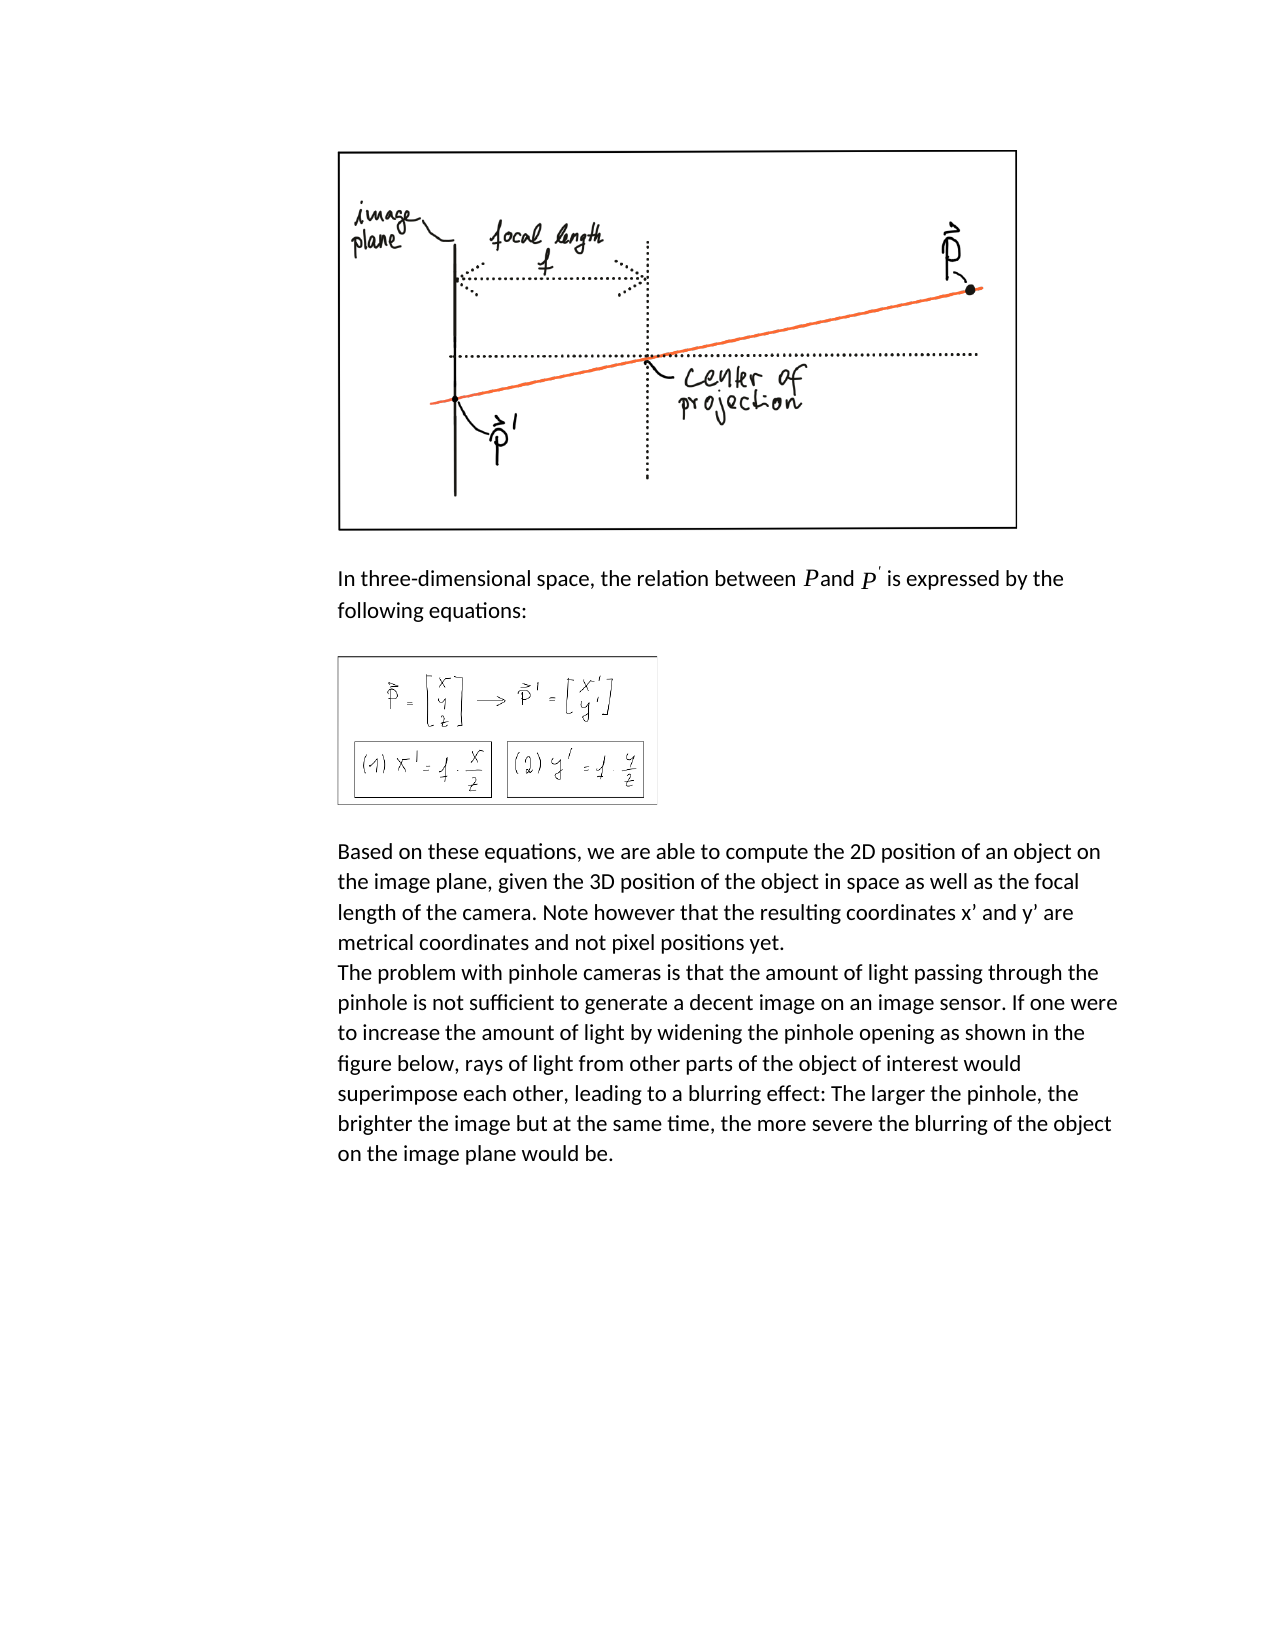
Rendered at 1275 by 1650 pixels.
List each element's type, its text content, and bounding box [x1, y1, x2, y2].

list Based on these equations, we are able to compute the 2D position of an object on the image plane, given the 3D position of the object in space as well as the focal length of the camera. Note however that the resulting coordinates x’ and y’ are metrical coordinates and not pixel positions yet. [337, 837, 1125, 956]
list In three-dimensional space, the relation between and is expressed by the following equations: [337, 563, 1125, 624]
list The problem with pinhole cameras is that the amount of light passing through the pinhole is not sufficient to generate a decent image on an image sensor. If one were to increase the amount of light by widening the pinhole opening as shown in the figure below, rays of light from other parts of the object of interest would superimpose each other, leading to a blurring effect: The larger the pinhole, the brighter the image but at the same time, the more severe the blurring of the object on the image plane would be. [337, 958, 1125, 1167]
picture [337, 656, 658, 805]
picture [337, 150, 1018, 531]
